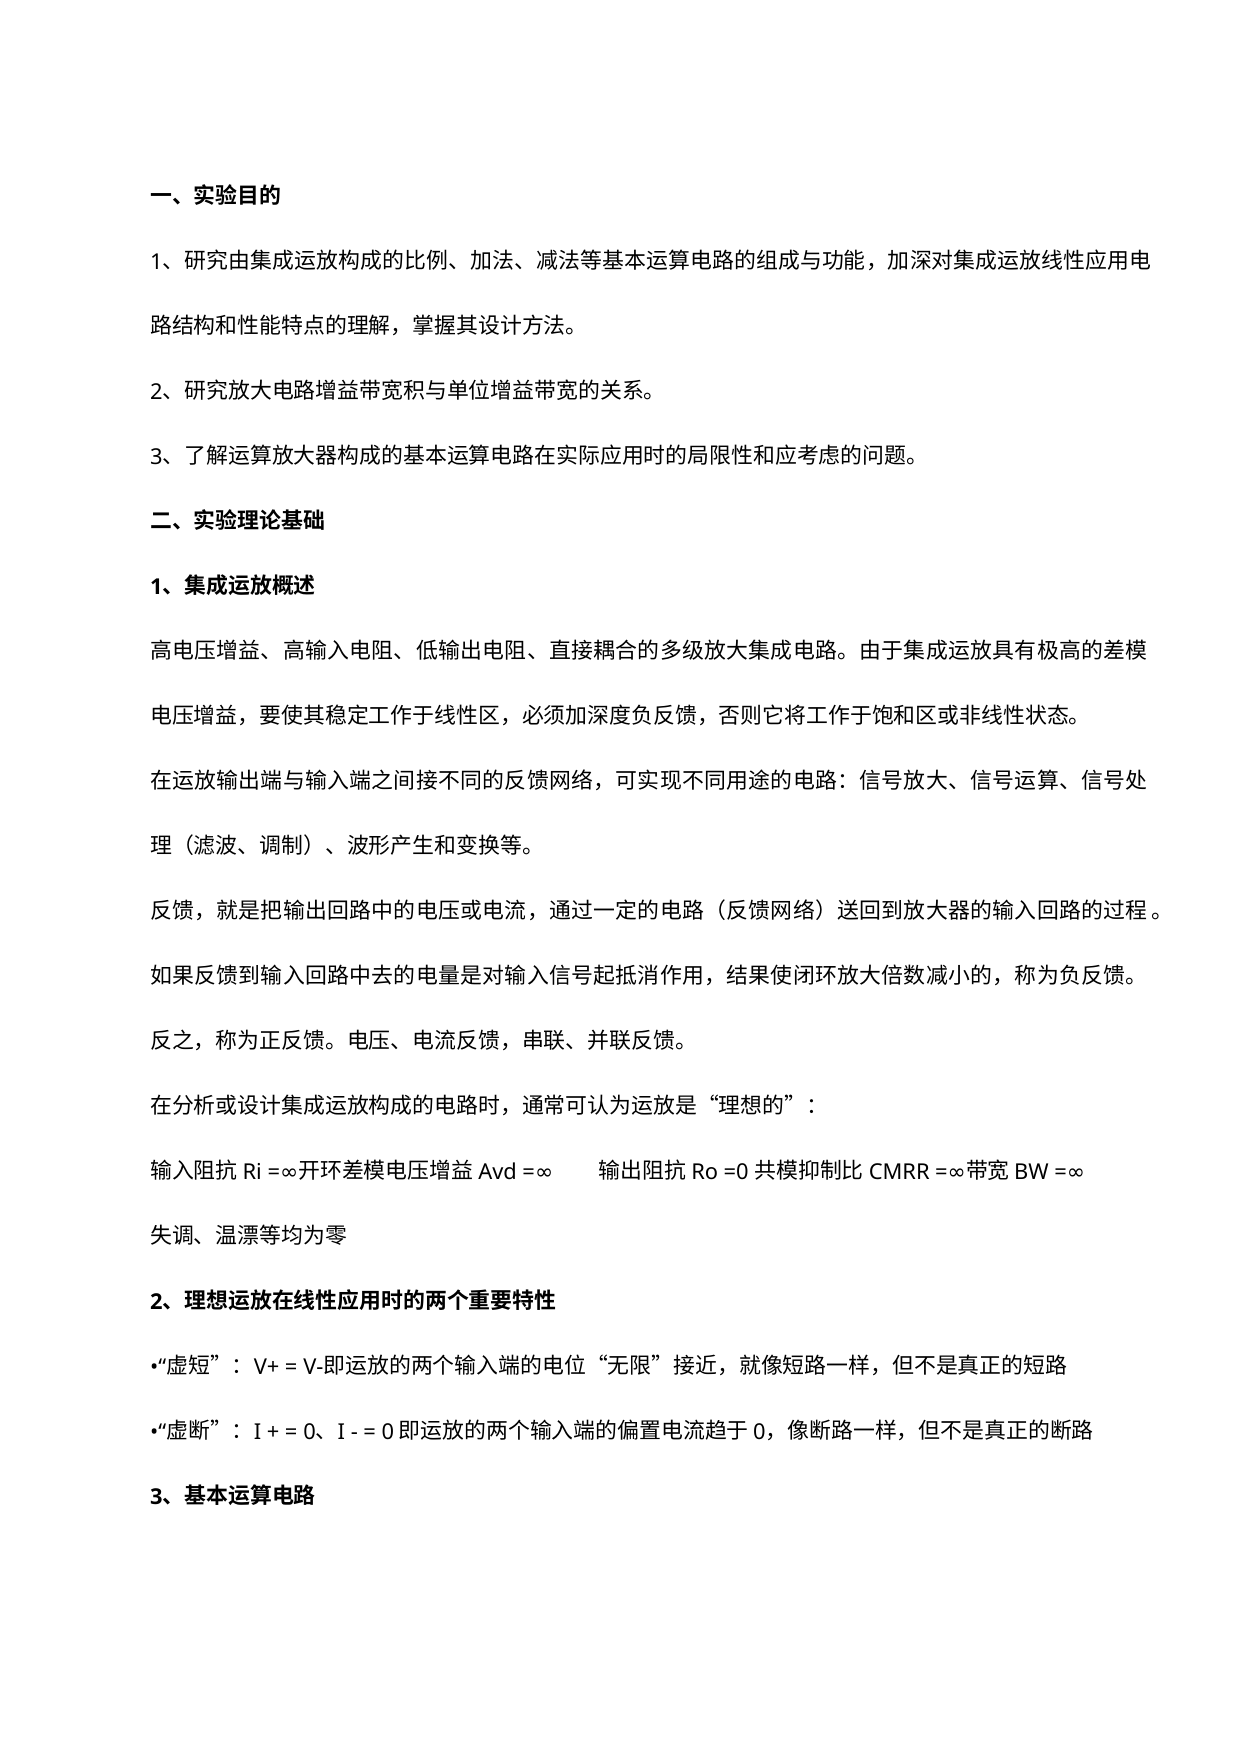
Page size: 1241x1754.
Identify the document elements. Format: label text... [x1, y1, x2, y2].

text 二、实验理论基础 [150, 491, 1152, 556]
text 输入阻抗 Ri =∞开环差模电压增益 Avd =∞ 输出阻抗 Ro =0 共模抑制比 CMRR =∞带宽BW =∞ [150, 1141, 1152, 1206]
text 一、实验目的 [150, 166, 1152, 231]
text 3、了解运算放大器构成的基本运算电路在实际应用时的局限性和应考虑的问题。 [150, 426, 1152, 491]
text 1、研究由集成运放构成的比例、加法、减法等基本运算电路的组成与功能，加深对集成运放线性应用电路结构和性能特点的理解，掌握其设计方法。 [150, 231, 1152, 361]
text 2、研究放大电路增益带宽积与单位增益带宽的关系。 [150, 361, 1152, 426]
text •“虚断”：I + = 0、I - = 0即运放的两个输入端的偏置电流趋于0，像断路一样，但不是真正的断路 [150, 1401, 1152, 1466]
text 3、基本运算电路 [150, 1466, 1152, 1531]
text 反馈，就是把输出回路中的电压或电流，通过一定的电路（反馈网络）送回到放大器的输入回路的过程。如果反馈到输入回路中去的电量是对输入信号起抵消作用，结果使闭环放大倍数减小的，称为负反馈。反之，称为正反馈。电压、电流反馈，串联、并联反馈。 [150, 881, 1152, 1076]
text 在分析或设计集成运放构成的电路时，通常可认为运放是“理想的”： [150, 1076, 1152, 1141]
text 2、理想运放在线性应用时的两个重要特性 [150, 1271, 1152, 1336]
text 失调、温漂等均为零 [150, 1206, 1152, 1271]
text 高电压增益、高输入电阻、低输出电阻、直接耦合的多级放大集成电路。由于集成运放具有极高的差模电压增益，要使其稳定工作于线性区，必须加深度负反馈，否则它将工作于饱和区或非线性状态。 [150, 621, 1152, 751]
text •“虚短”：V+ = V-即运放的两个输入端的电位“无限”接近，就像短路一样，但不是真正的短路 [150, 1336, 1152, 1401]
text 在运放输出端与输入端之间接不同的反馈网络，可实现不同用途的电路：信号放大、信号运算、信号处理（滤波、调制）、波形产生和变换等。 [150, 751, 1152, 881]
text 1、集成运放概述 [150, 556, 1152, 621]
